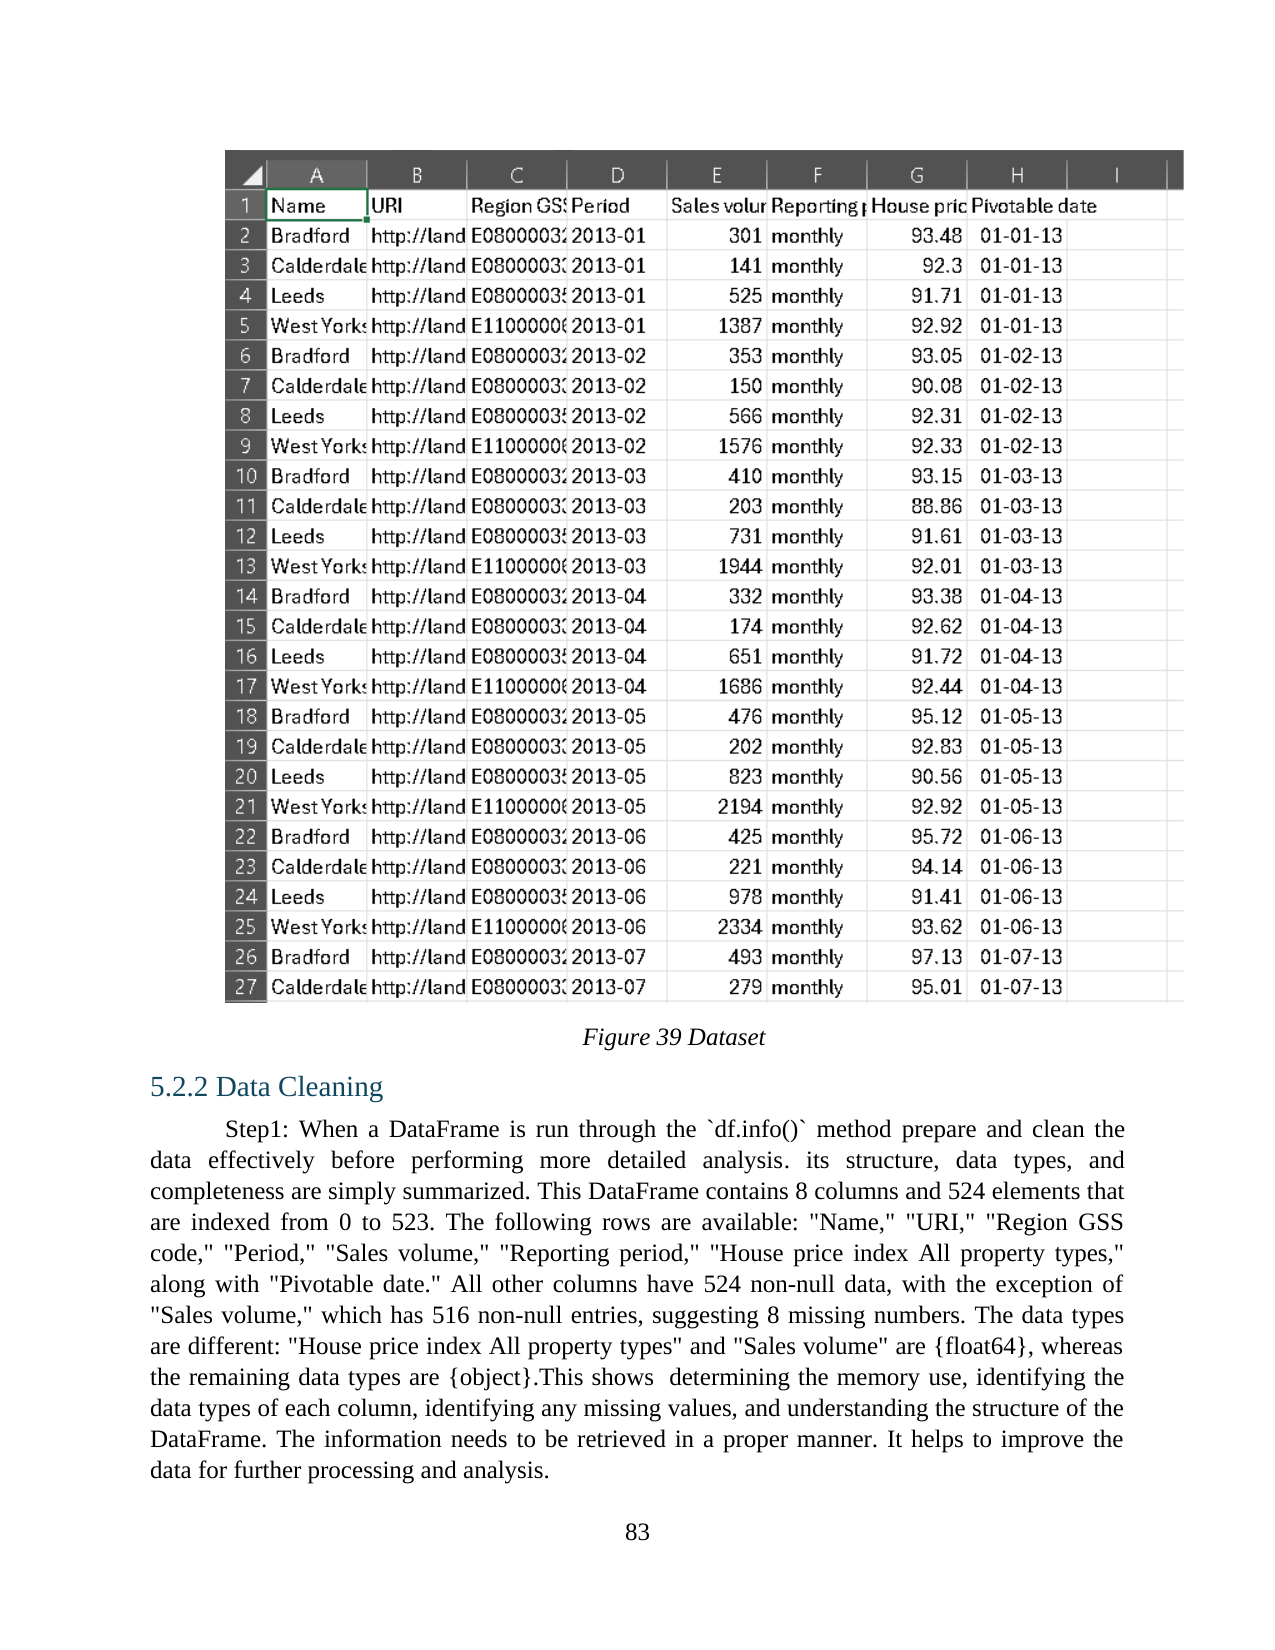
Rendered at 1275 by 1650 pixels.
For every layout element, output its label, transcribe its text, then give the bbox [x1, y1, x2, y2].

picture [225, 150, 1184, 1003]
text Figure 39 Dataset [150, 1022, 1125, 1050]
subtitle 5.2.2 Data Cleaning [150, 1069, 1125, 1103]
text Step1: When a DataFrame is run through the `df.info()` method prepare and clean the data effectively before performing more detailed analysis. its structure, data types, and completeness are simply summarized. This DataFrame contains 8 columns and 524 elements that are indexed from 0 to 523. The following rows are available: "Name," "URI," "Region GSS code," "Period," "Sales volume," "Reporting period," "House price index All property types," along with "Pivotable date." All other columns have 524 non-null data, with the exception of "Sales volume," which has 516 non-null entries, suggesting 8 missing numbers. The data types are different: "House price index All property types" and "Sales volume" are {float64}, whereas the remaining data types are {object}.This shows determining the memory use, identifying the data types of each column, identifying any missing values, and understanding the structure of the DataFrame. The information needs to be retrieved in a proper manner. It helps to improve the data for further processing and analysis. [150, 1114, 1125, 1484]
